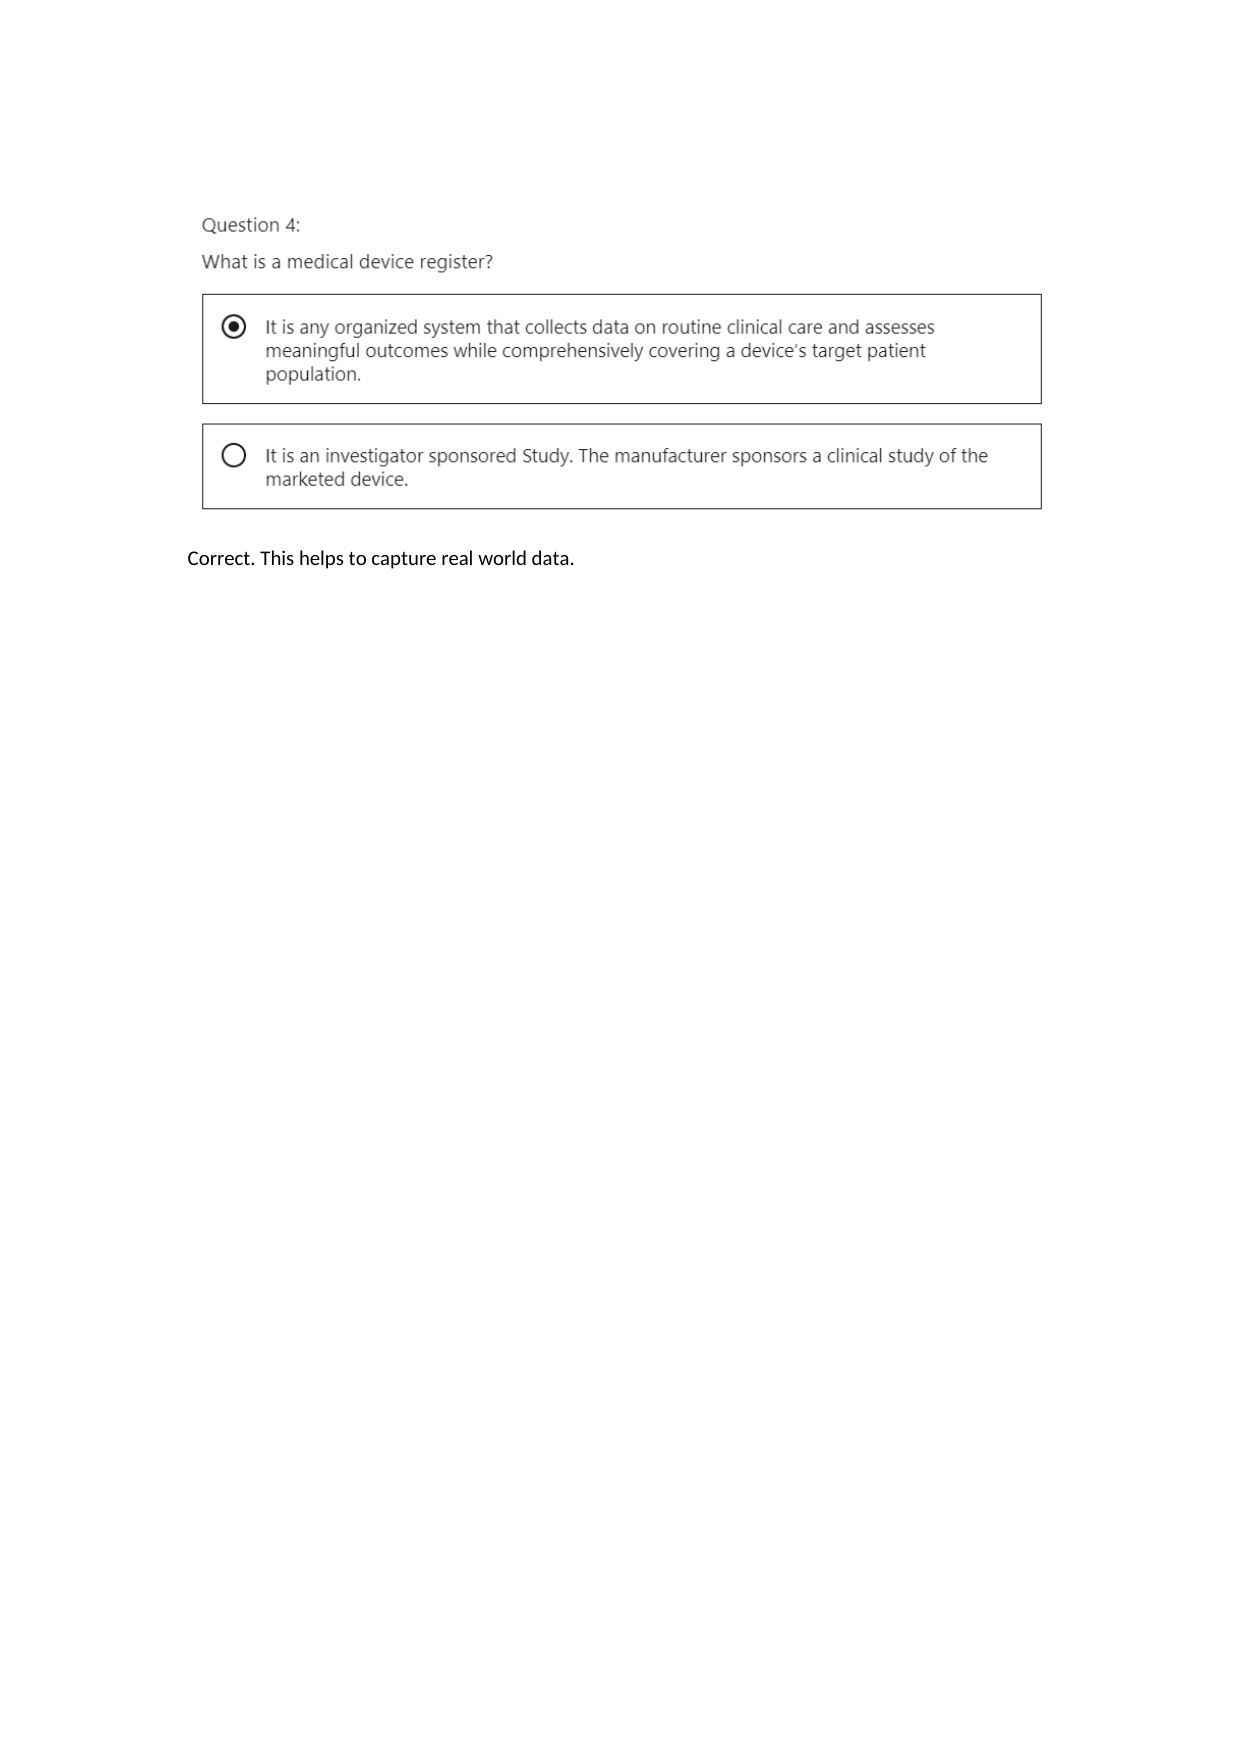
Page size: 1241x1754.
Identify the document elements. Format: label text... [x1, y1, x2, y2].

text Correct. This helps to capture real world data. [187, 546, 1053, 571]
picture [187, 204, 1053, 544]
